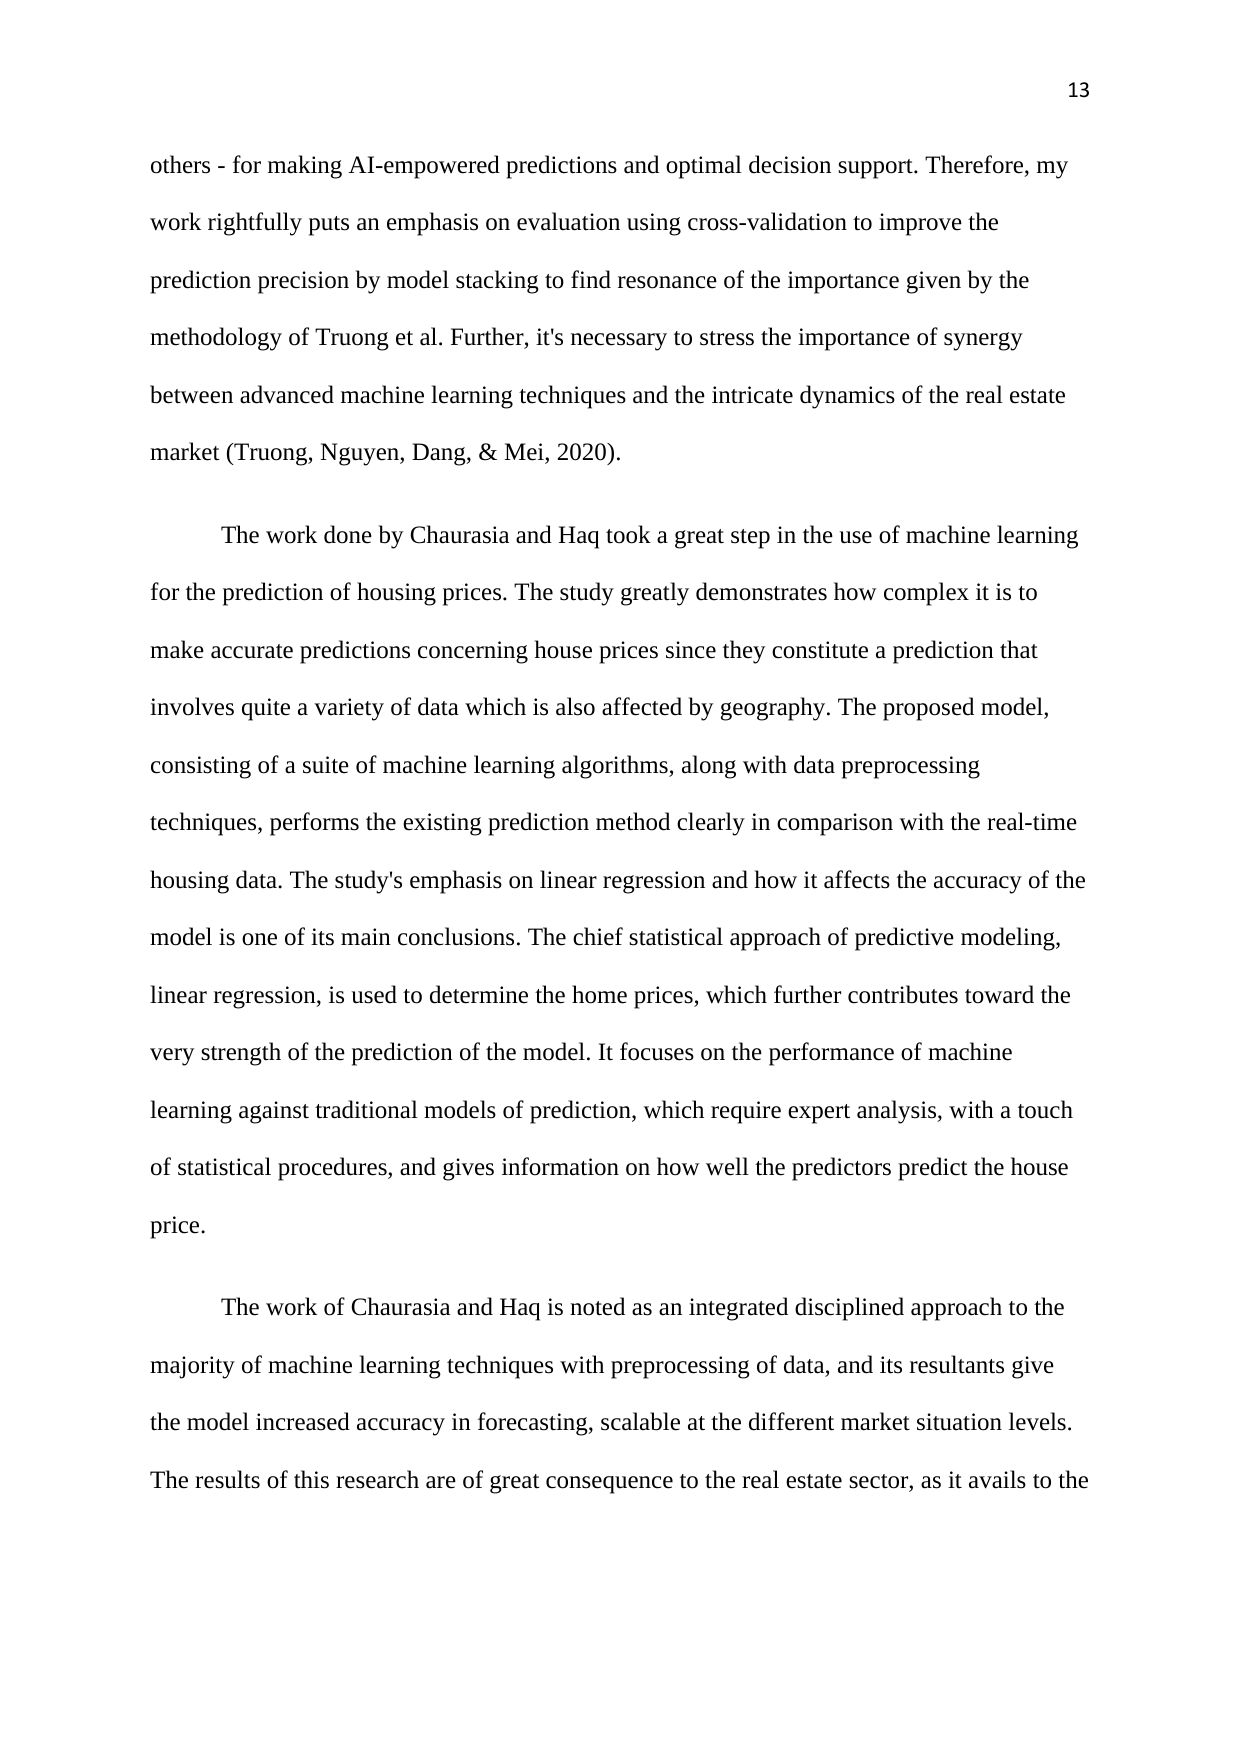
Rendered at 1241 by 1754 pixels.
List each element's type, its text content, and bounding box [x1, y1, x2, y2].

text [150, 1292, 1090, 1494]
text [150, 150, 1090, 466]
text The work done by Chaurasia and Haq took a great step in the use of machine learning for the prediction of housing prices. The study greatly demonstrates how complex it is to make accurate predictions concerning house prices since they constitute a prediction that involves quite a variety of data which is also affected by geography. The proposed model, consisting of a suite of machine learning algorithms, along with data preprocessing techniques, performs the existing prediction method clearly in comparison with the real-time housing data. The study's emphasis on linear regression and how it affects the accuracy of the model is one of its main conclusions. The chief statistical approach of predictive modeling, linear regression, is used to determine the home prices, which further contributes toward the very strength of the prediction of the model. It focuses on the performance of machine learning against traditional models of prediction, which require expert analysis, with a touch of statistical procedures, and gives information on how well the predictors predict the house price. [150, 520, 1090, 1239]
